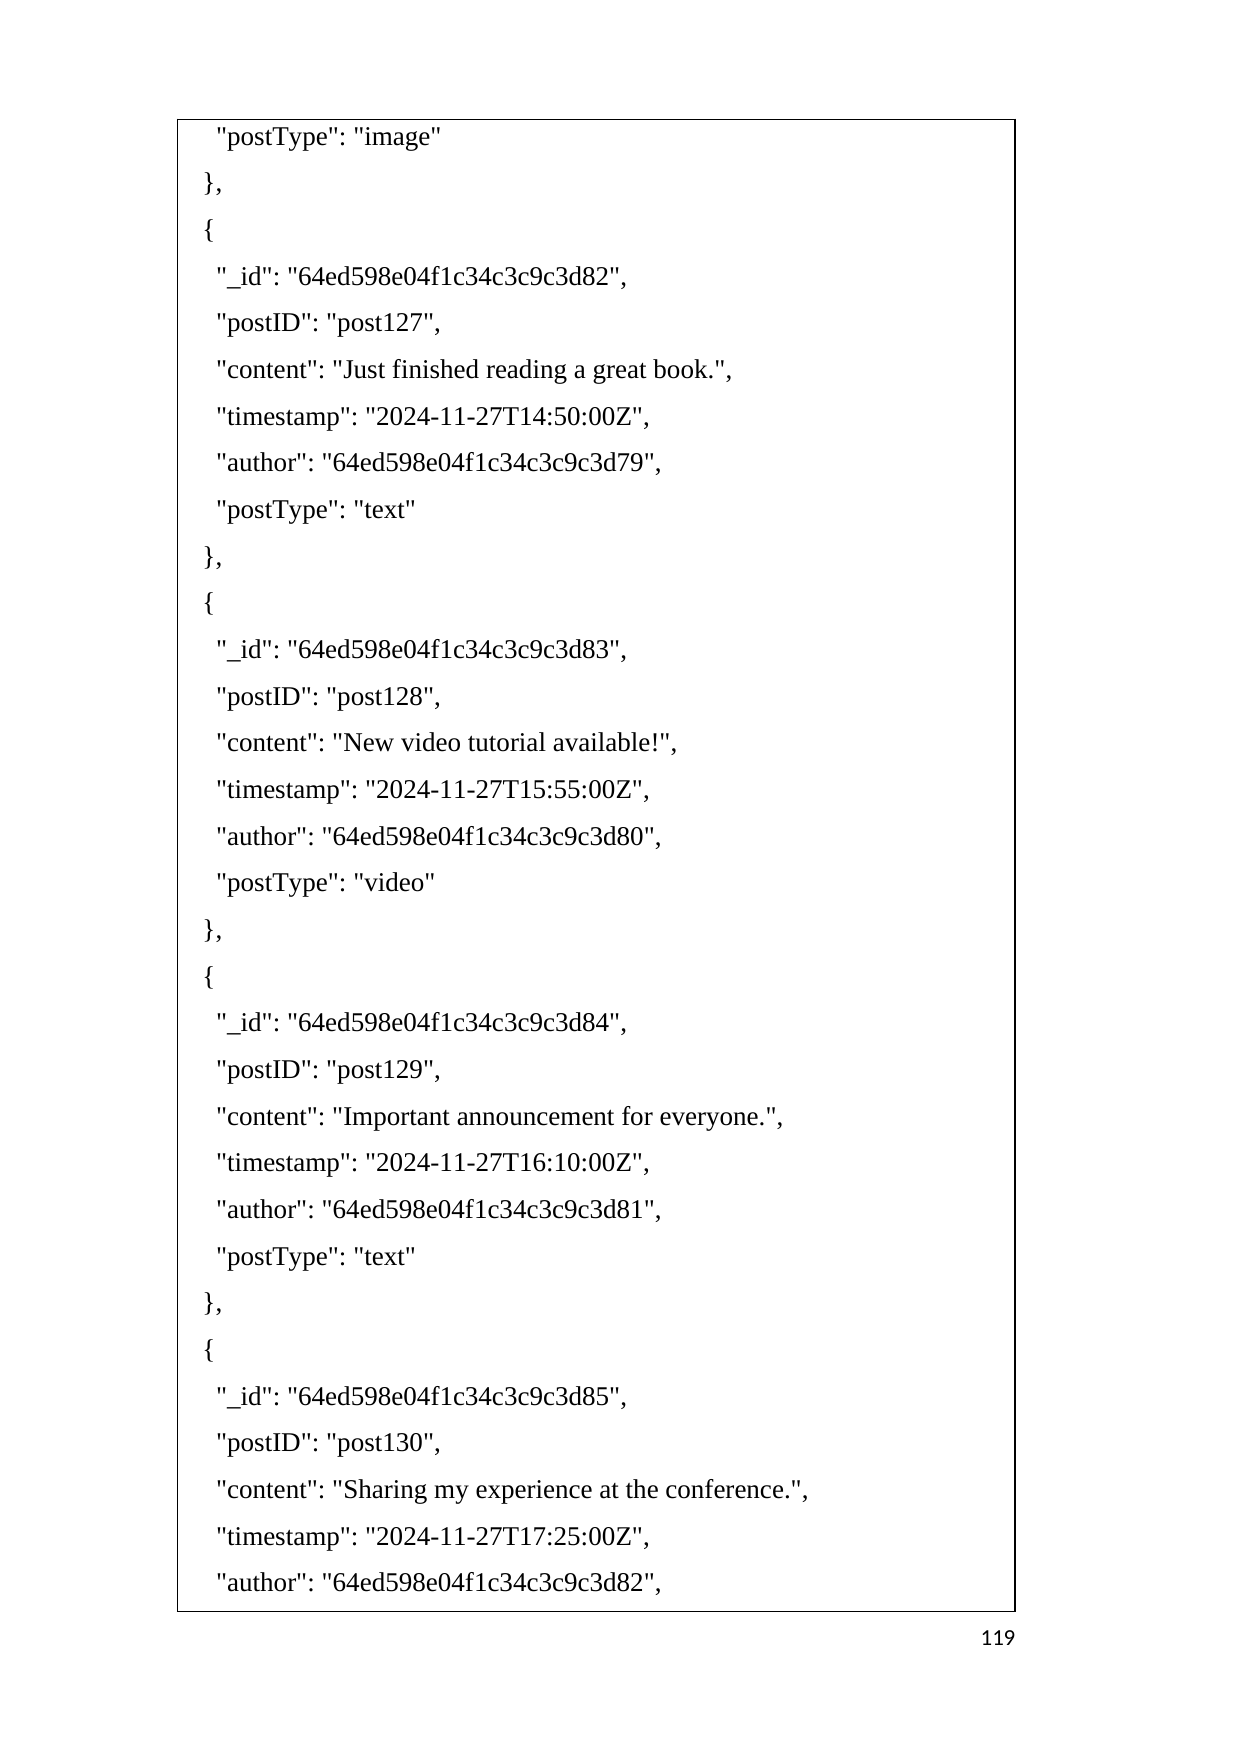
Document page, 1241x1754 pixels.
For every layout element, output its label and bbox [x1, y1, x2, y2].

table_header [178, 120, 1014, 1611]
